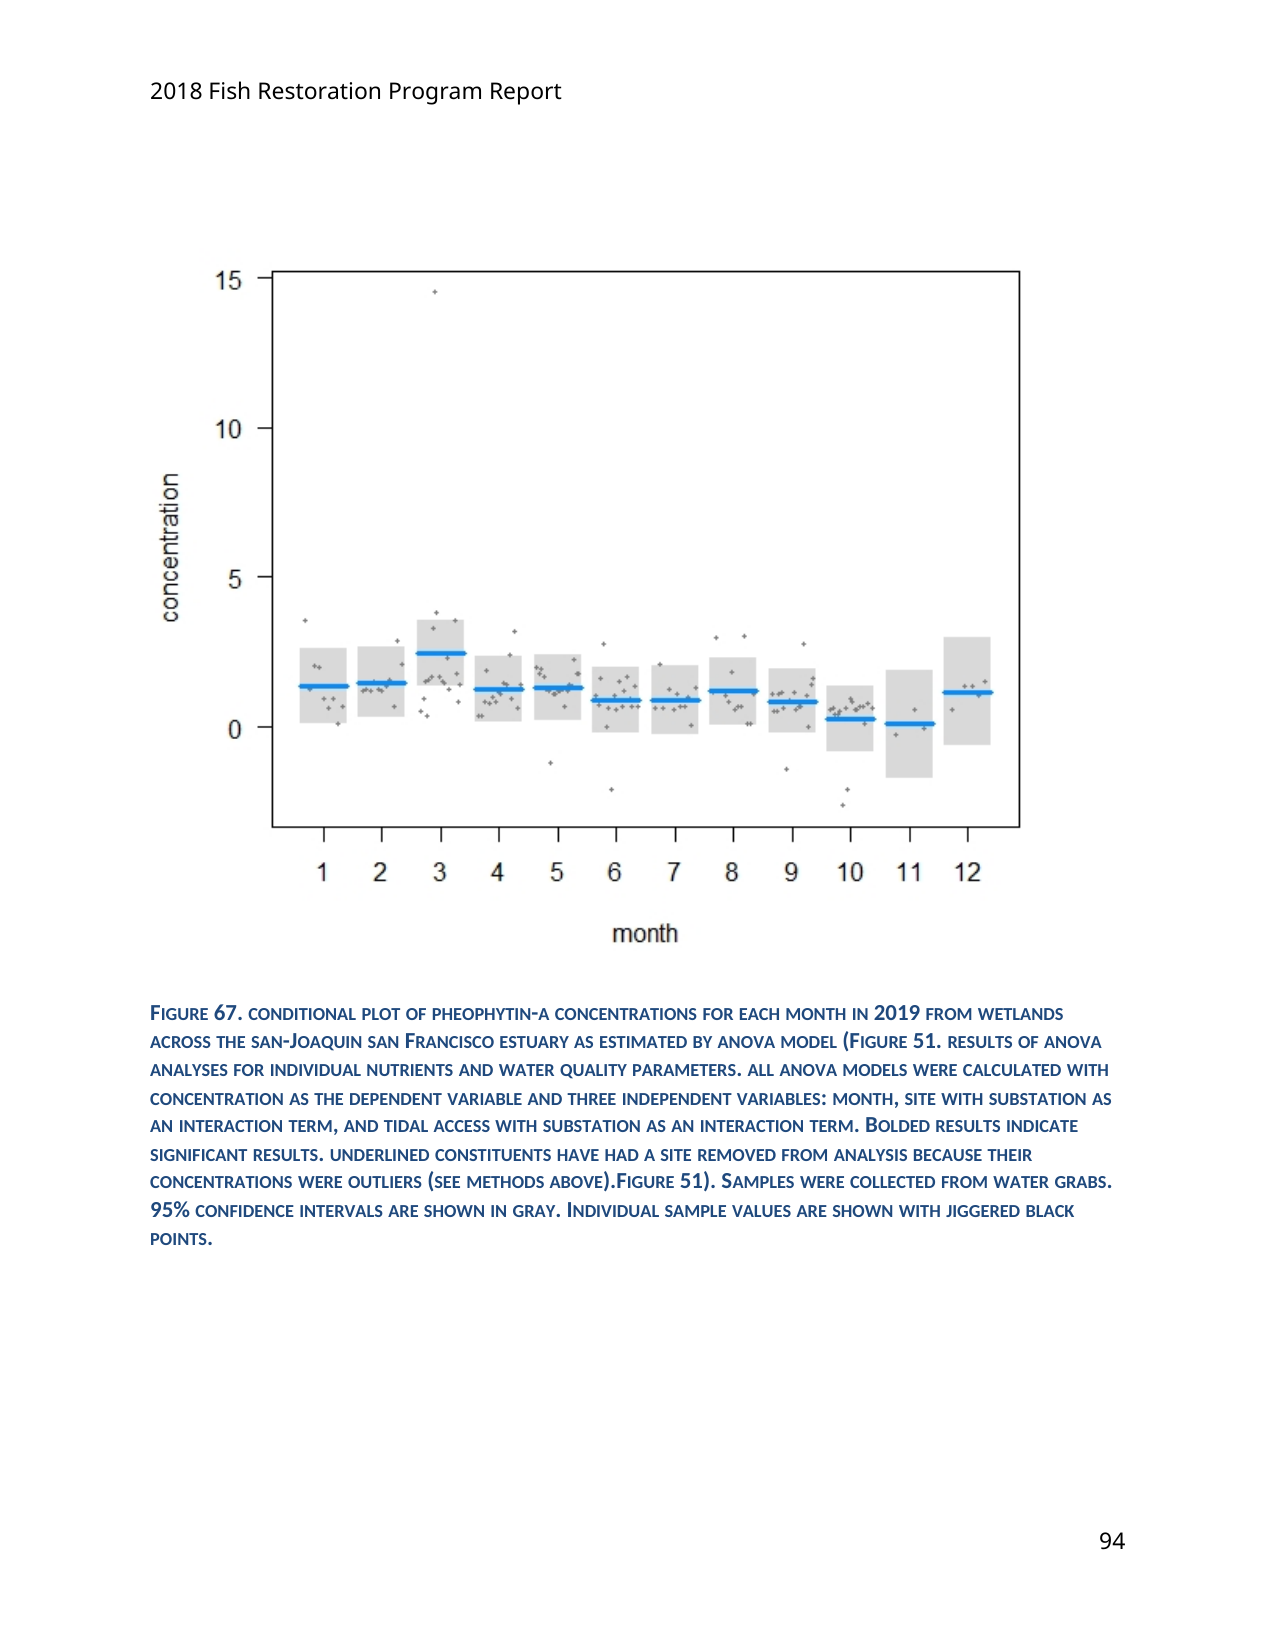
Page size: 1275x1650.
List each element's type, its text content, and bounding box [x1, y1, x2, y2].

picture [150, 150, 1083, 980]
text Figure . conditional plot of pheophytin-a concentrations for each month in 2019 from wetlands across the san-Joaquin san Francisco estuary as estimated by anova model (Figure 51). Samples were collected from water grabs. 95% confidence intervals are shown in gray. Individual sample values are shown with jiggered black points. [150, 998, 1125, 1251]
